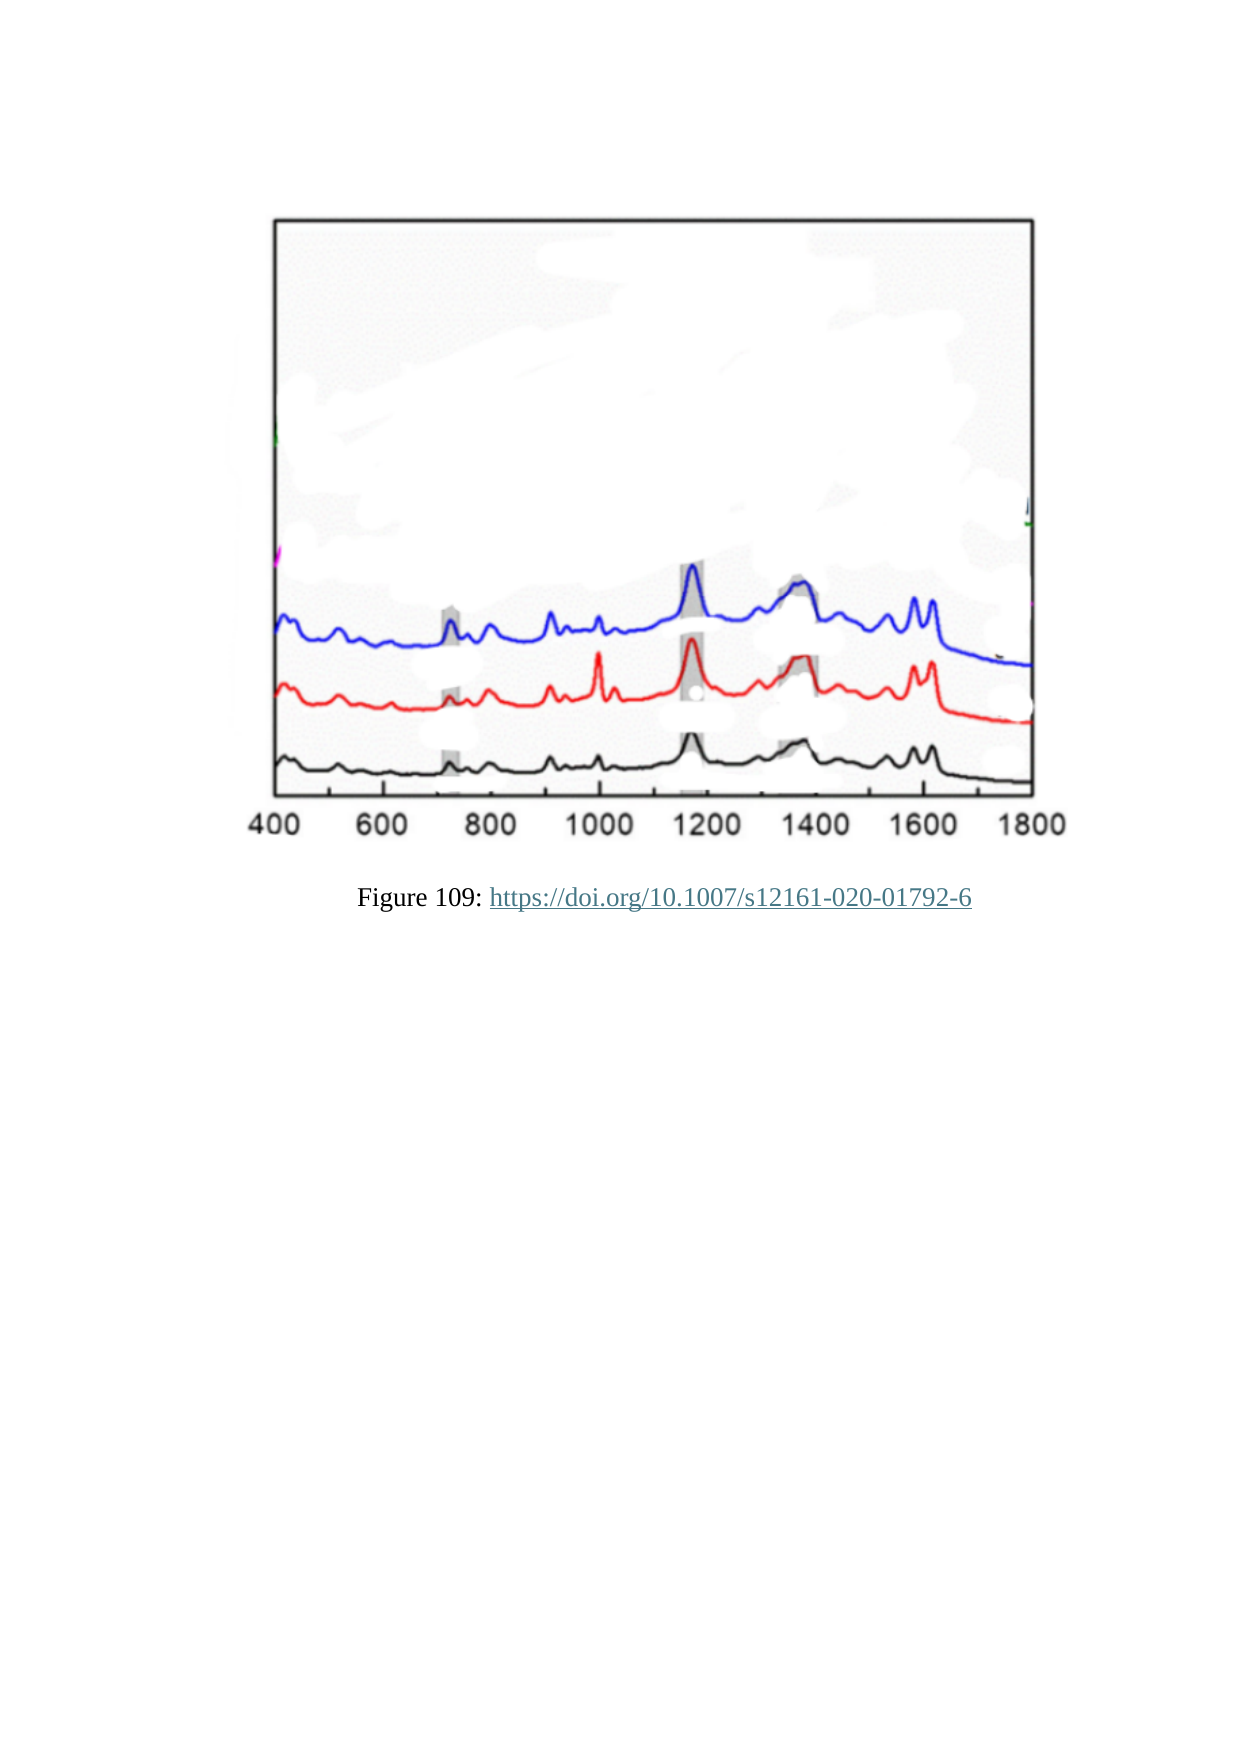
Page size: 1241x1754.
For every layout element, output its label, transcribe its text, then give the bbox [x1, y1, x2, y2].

picture [206, 206, 1122, 881]
text Figure 109: https://doi.org/10.1007/s12161-020-01792-6 [207, 881, 1122, 912]
